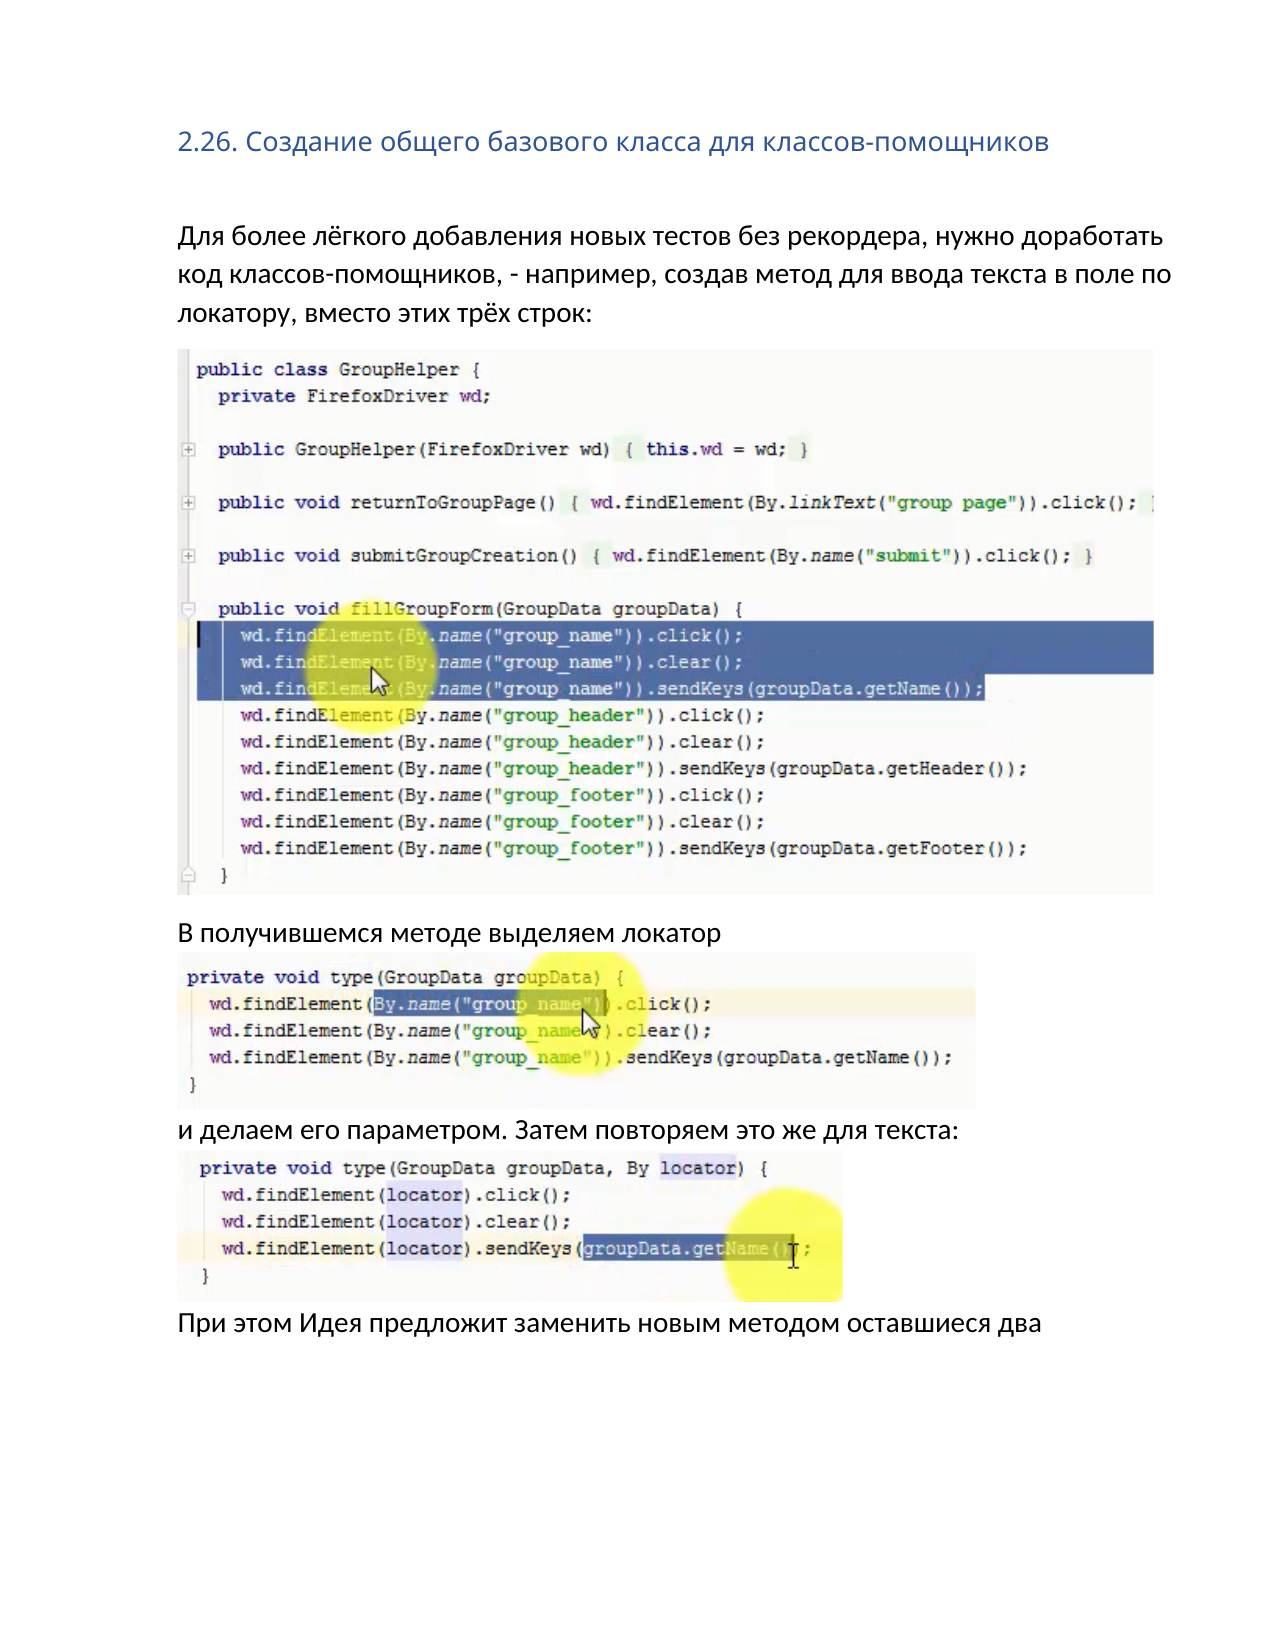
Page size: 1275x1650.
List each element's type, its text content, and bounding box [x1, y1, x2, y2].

subtitle 2.26. Создание общего базового класса для классов-помощников [177, 122, 1186, 159]
picture [177, 349, 1154, 895]
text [177, 914, 1186, 1340]
picture [177, 1150, 843, 1302]
picture [177, 952, 976, 1109]
text Для более лёгкого добавления новых тестов без рекордера, нужно доработать код классов-помощников, - например, создав метод для ввода текста в поле по локатору, вместо этих трёх строк: [177, 217, 1186, 330]
